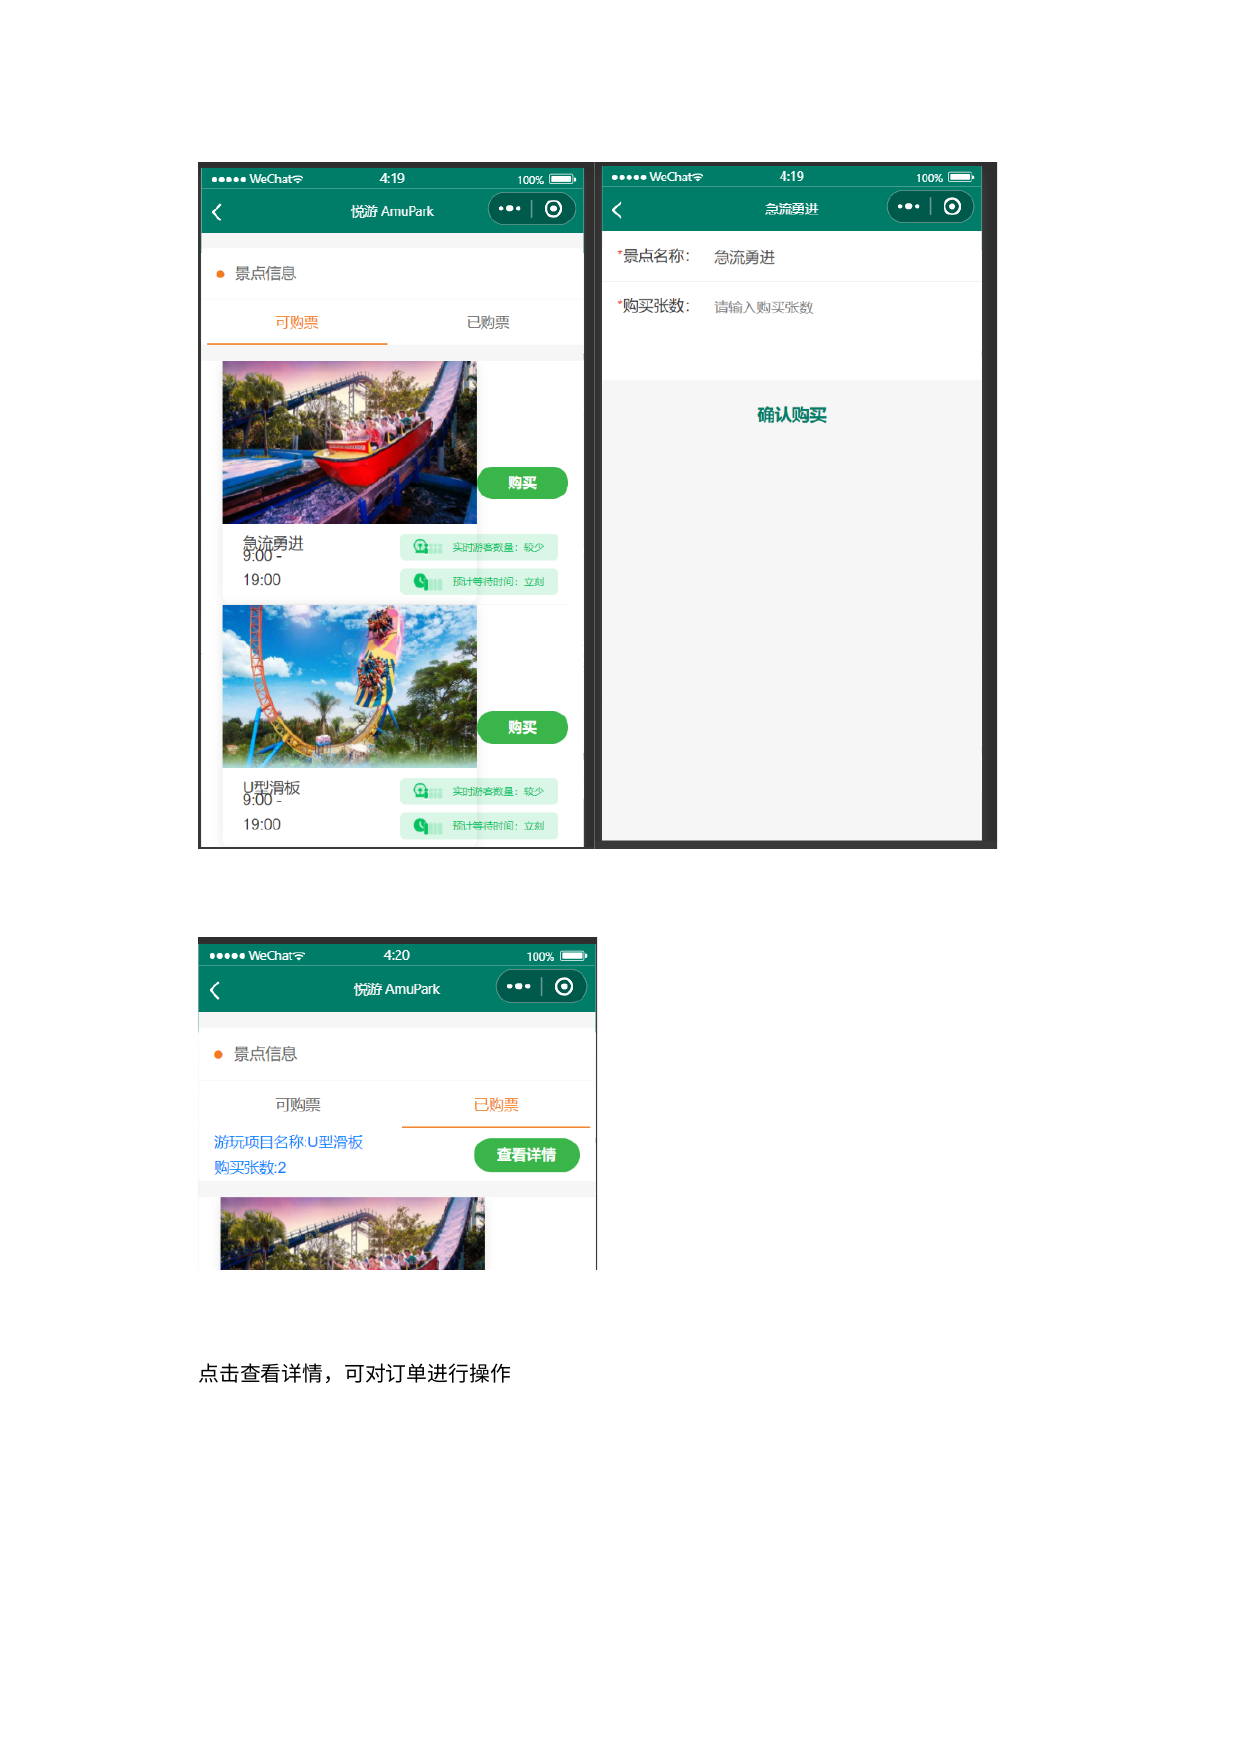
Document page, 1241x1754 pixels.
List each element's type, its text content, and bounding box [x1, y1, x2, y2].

text 点击查看详情，可对订单进行操作 [177, 1356, 1087, 1389]
picture [198, 937, 598, 1270]
picture [198, 162, 998, 849]
